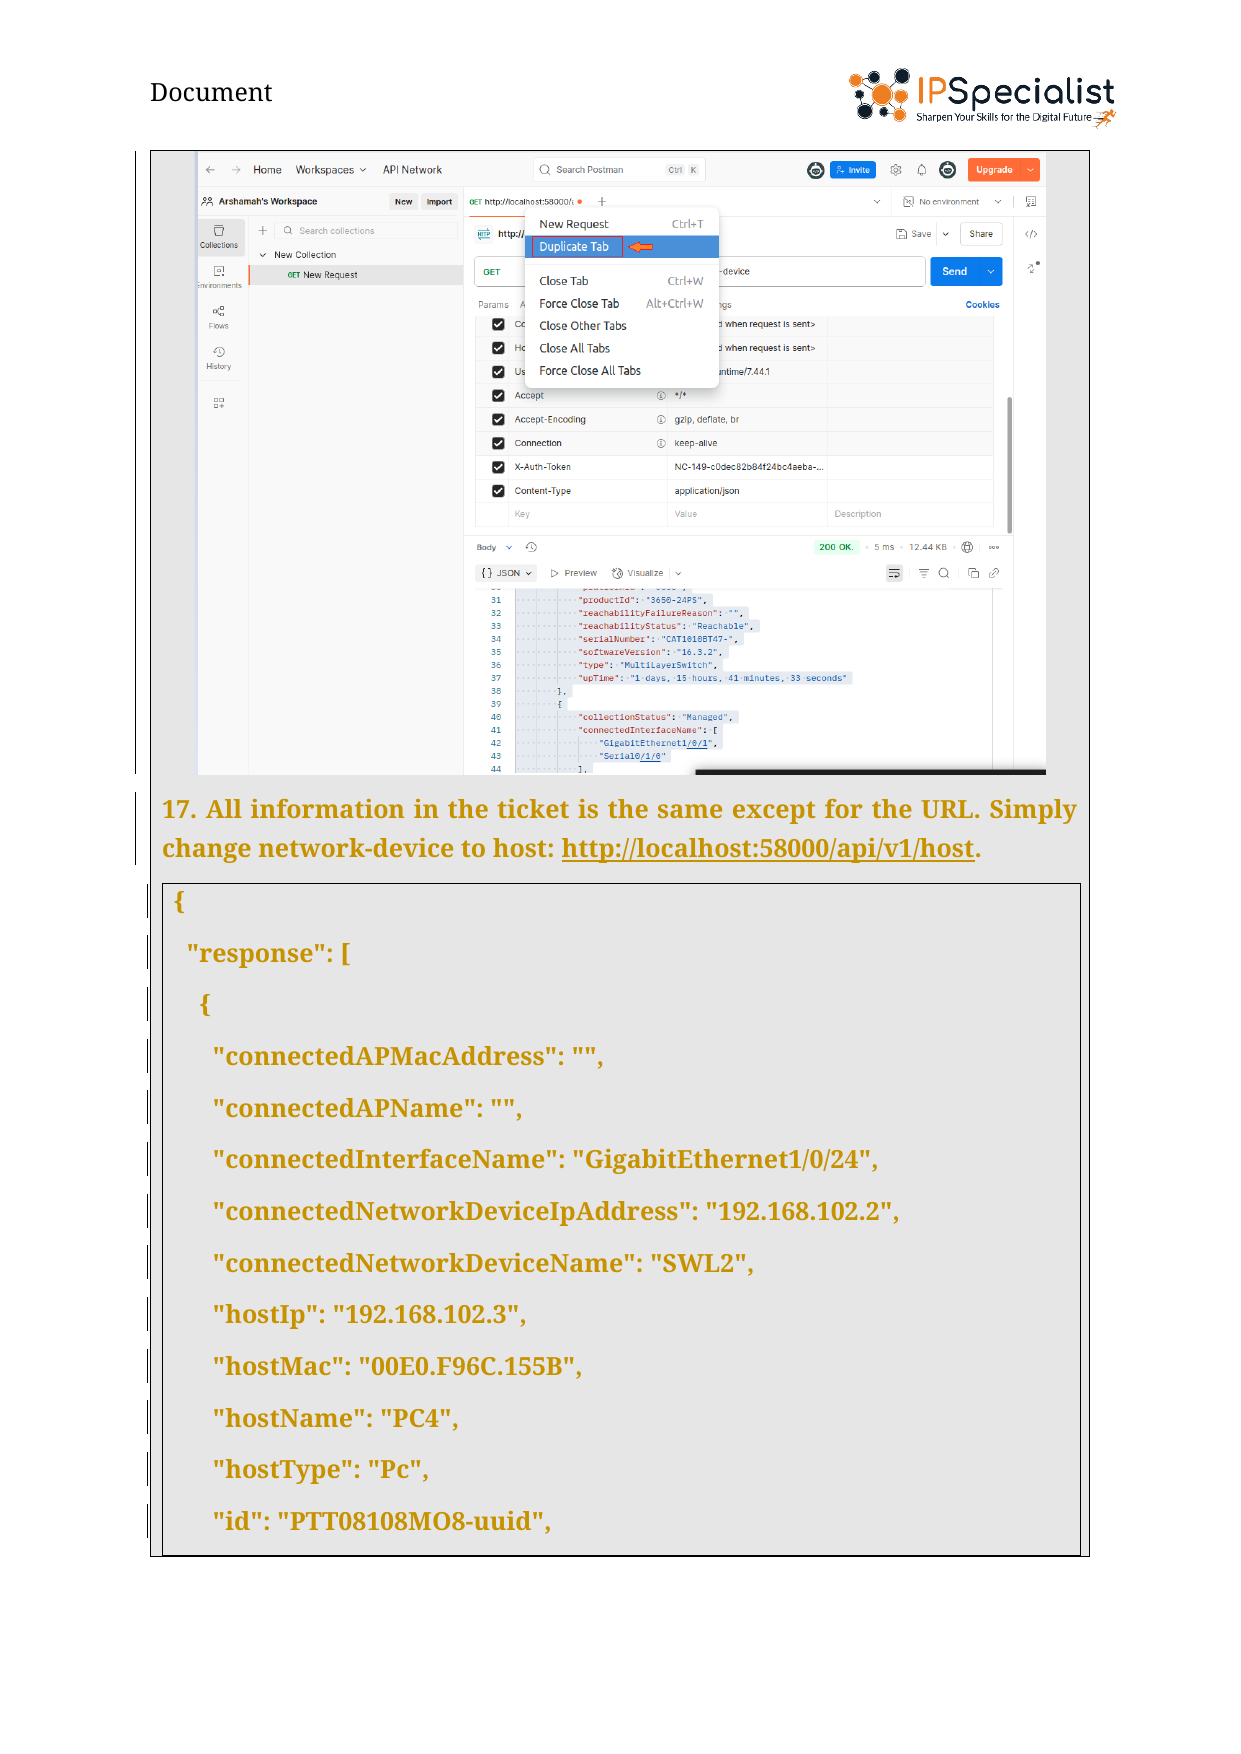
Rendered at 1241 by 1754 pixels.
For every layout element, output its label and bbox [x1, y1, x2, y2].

picture [843, 54, 1121, 136]
picture [194, 151, 1046, 775]
table_header [151, 151, 1089, 1556]
